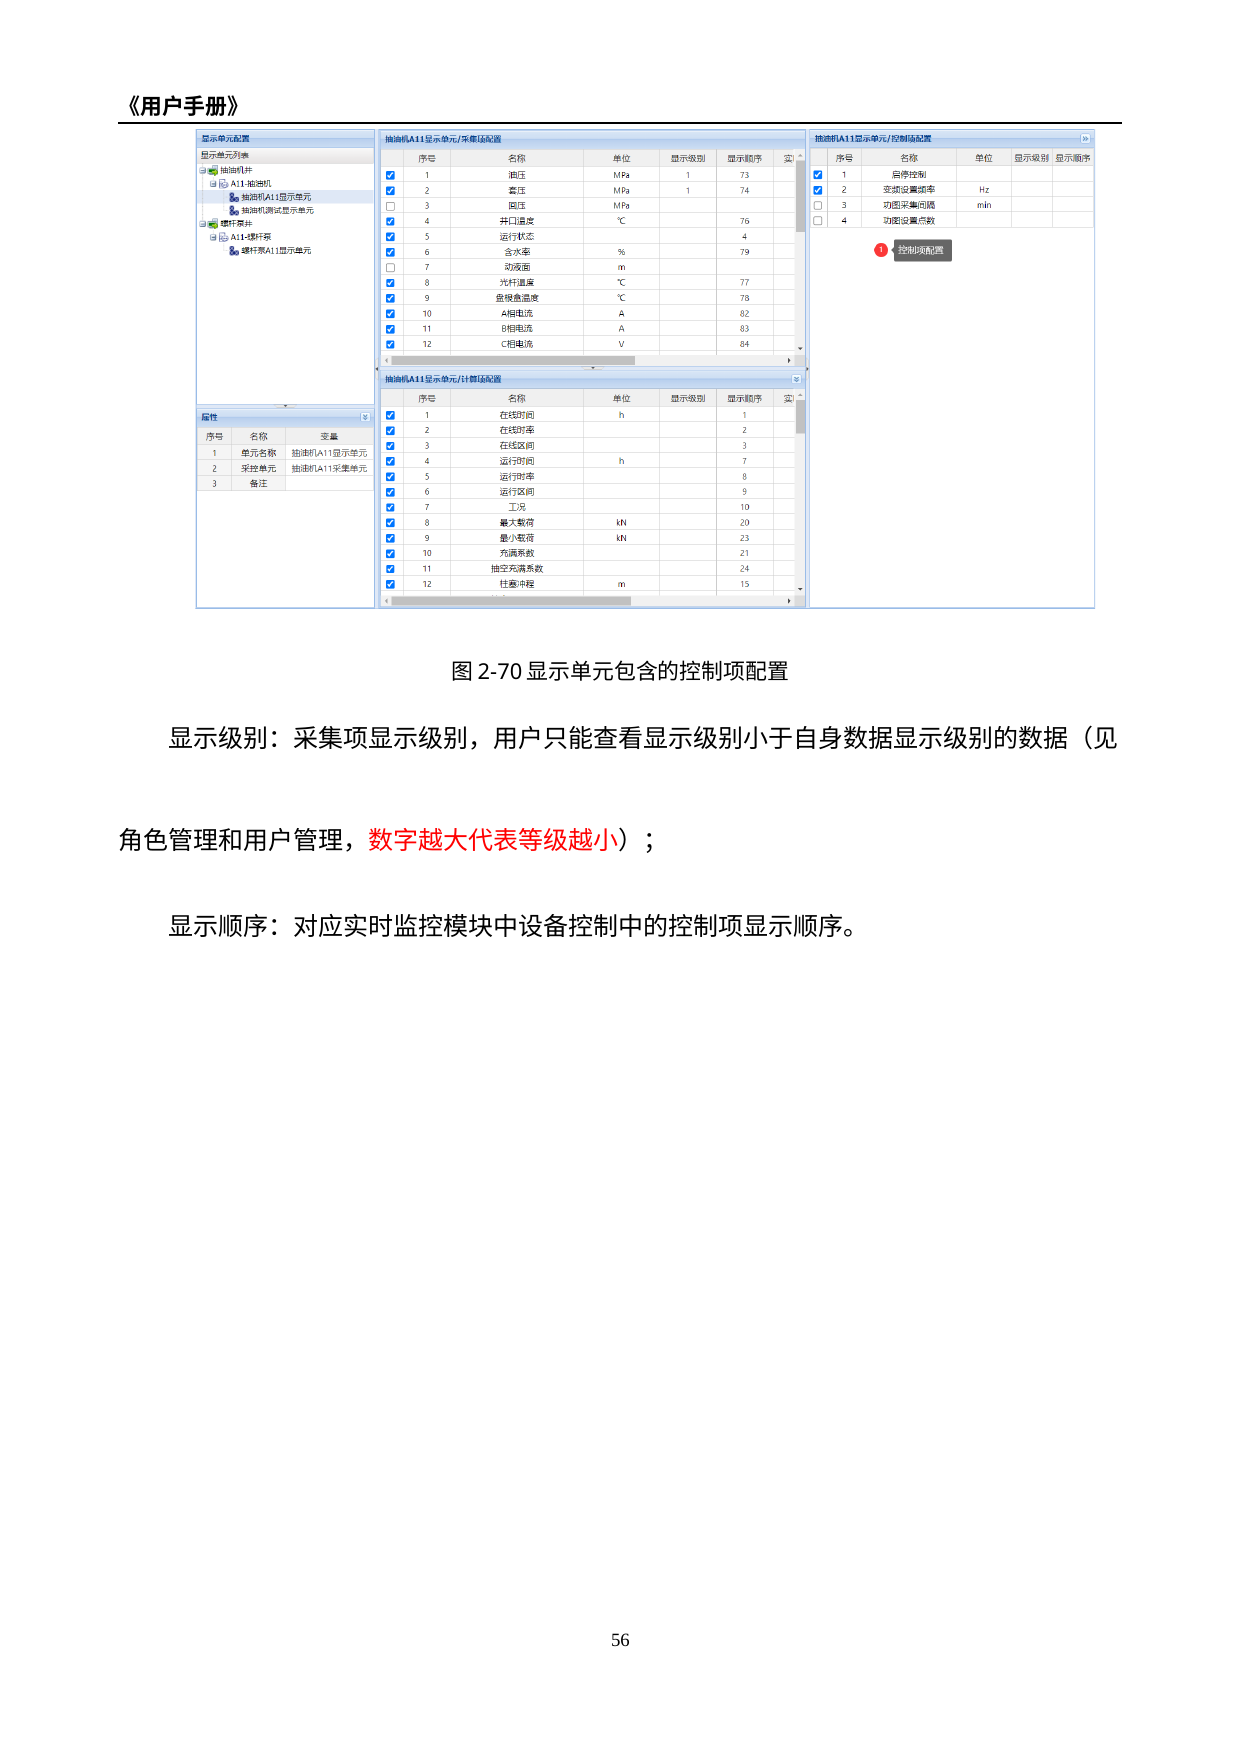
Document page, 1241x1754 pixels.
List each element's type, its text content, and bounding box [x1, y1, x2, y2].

text 图2-70显示单元包含的控制项配置 [118, 653, 1122, 687]
text 显示级别：采集项显示级别，用户只能查看显示级别小于自身数据显示级别的数据（见角色管理和用户管理，数字越大代表等级越小）； [118, 703, 1122, 873]
picture [195, 129, 1096, 609]
text 显示顺序：对应实时监控模块中设备控制中的控制项显示顺序。 [118, 891, 1122, 959]
